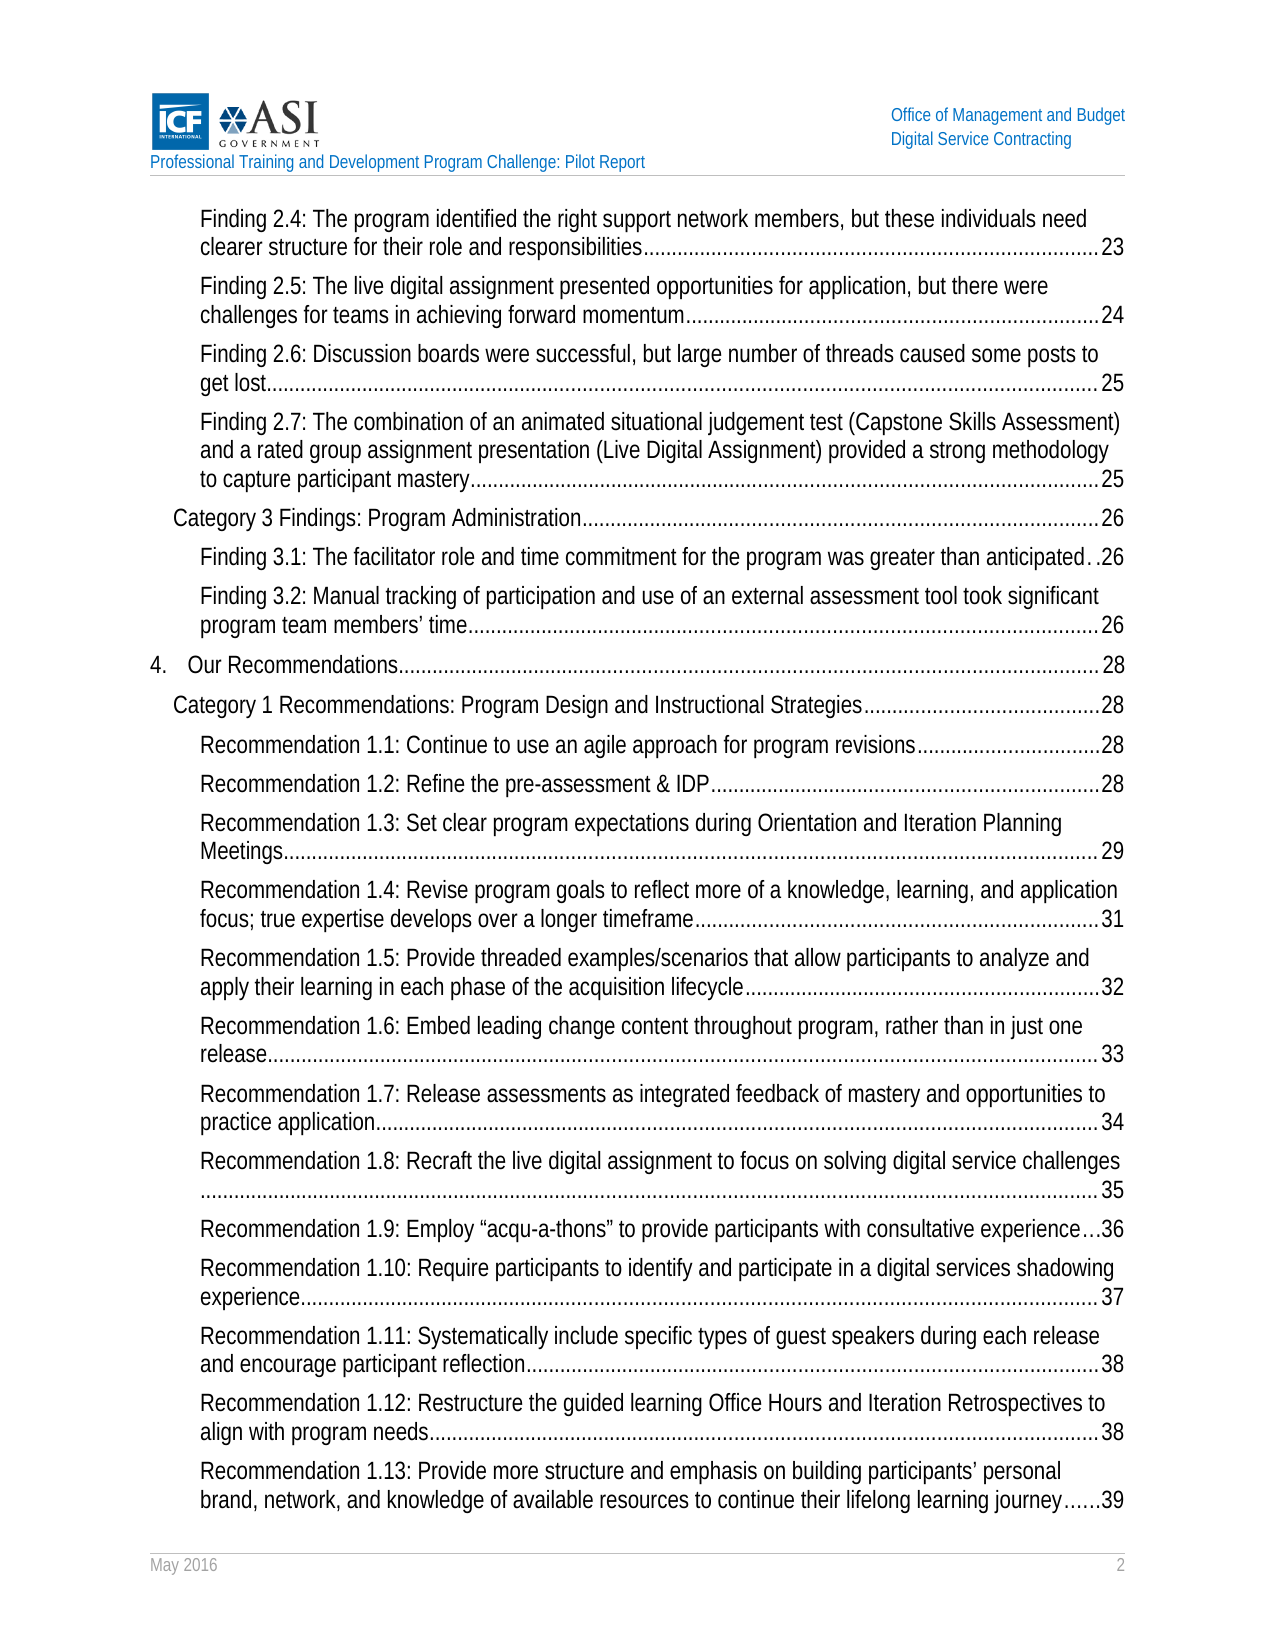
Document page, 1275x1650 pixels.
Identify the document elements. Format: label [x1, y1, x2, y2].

picture [215, 98, 322, 150]
picture [150, 92, 210, 152]
